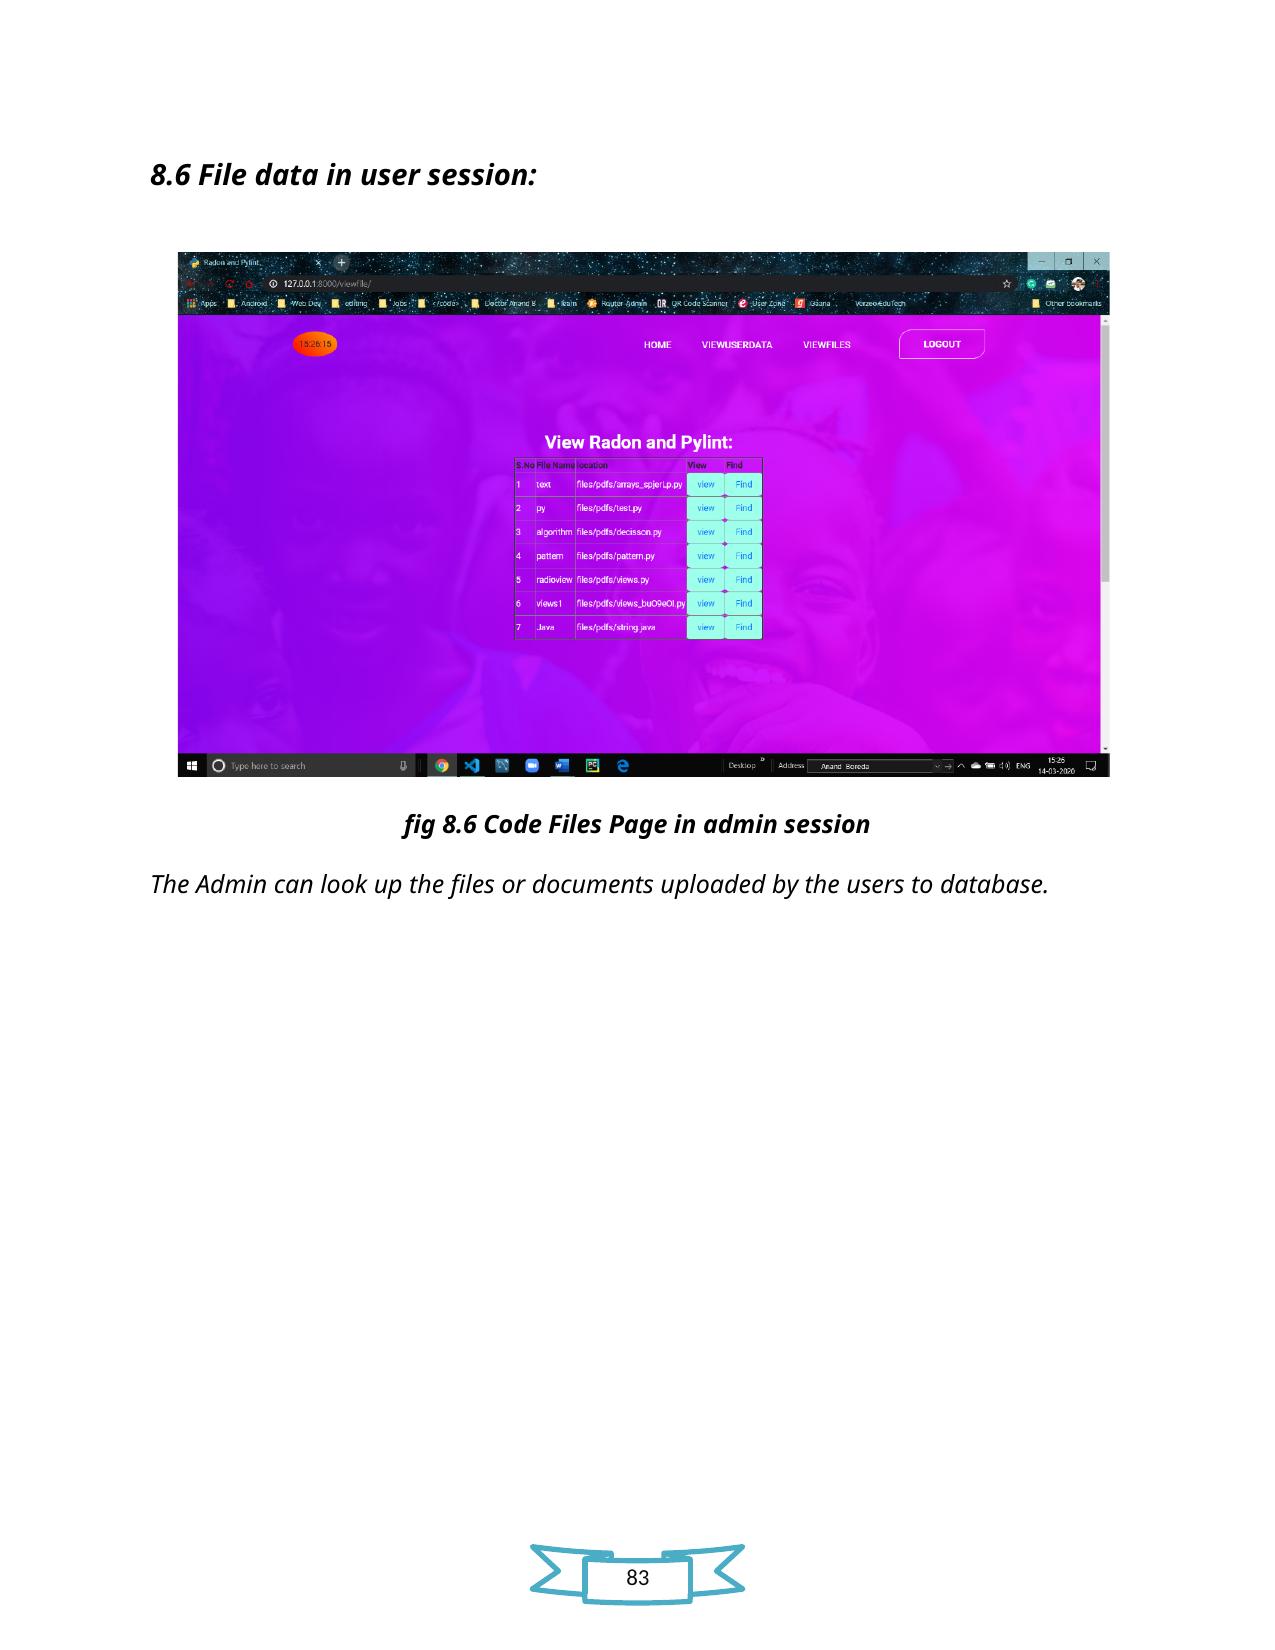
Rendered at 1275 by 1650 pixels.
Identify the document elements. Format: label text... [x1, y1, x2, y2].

text The Admin can look up the files or documents uploaded by the users to database. [150, 866, 1125, 901]
subtitle 8.6 File data in user session: [150, 154, 1125, 194]
picture [177, 252, 1110, 777]
